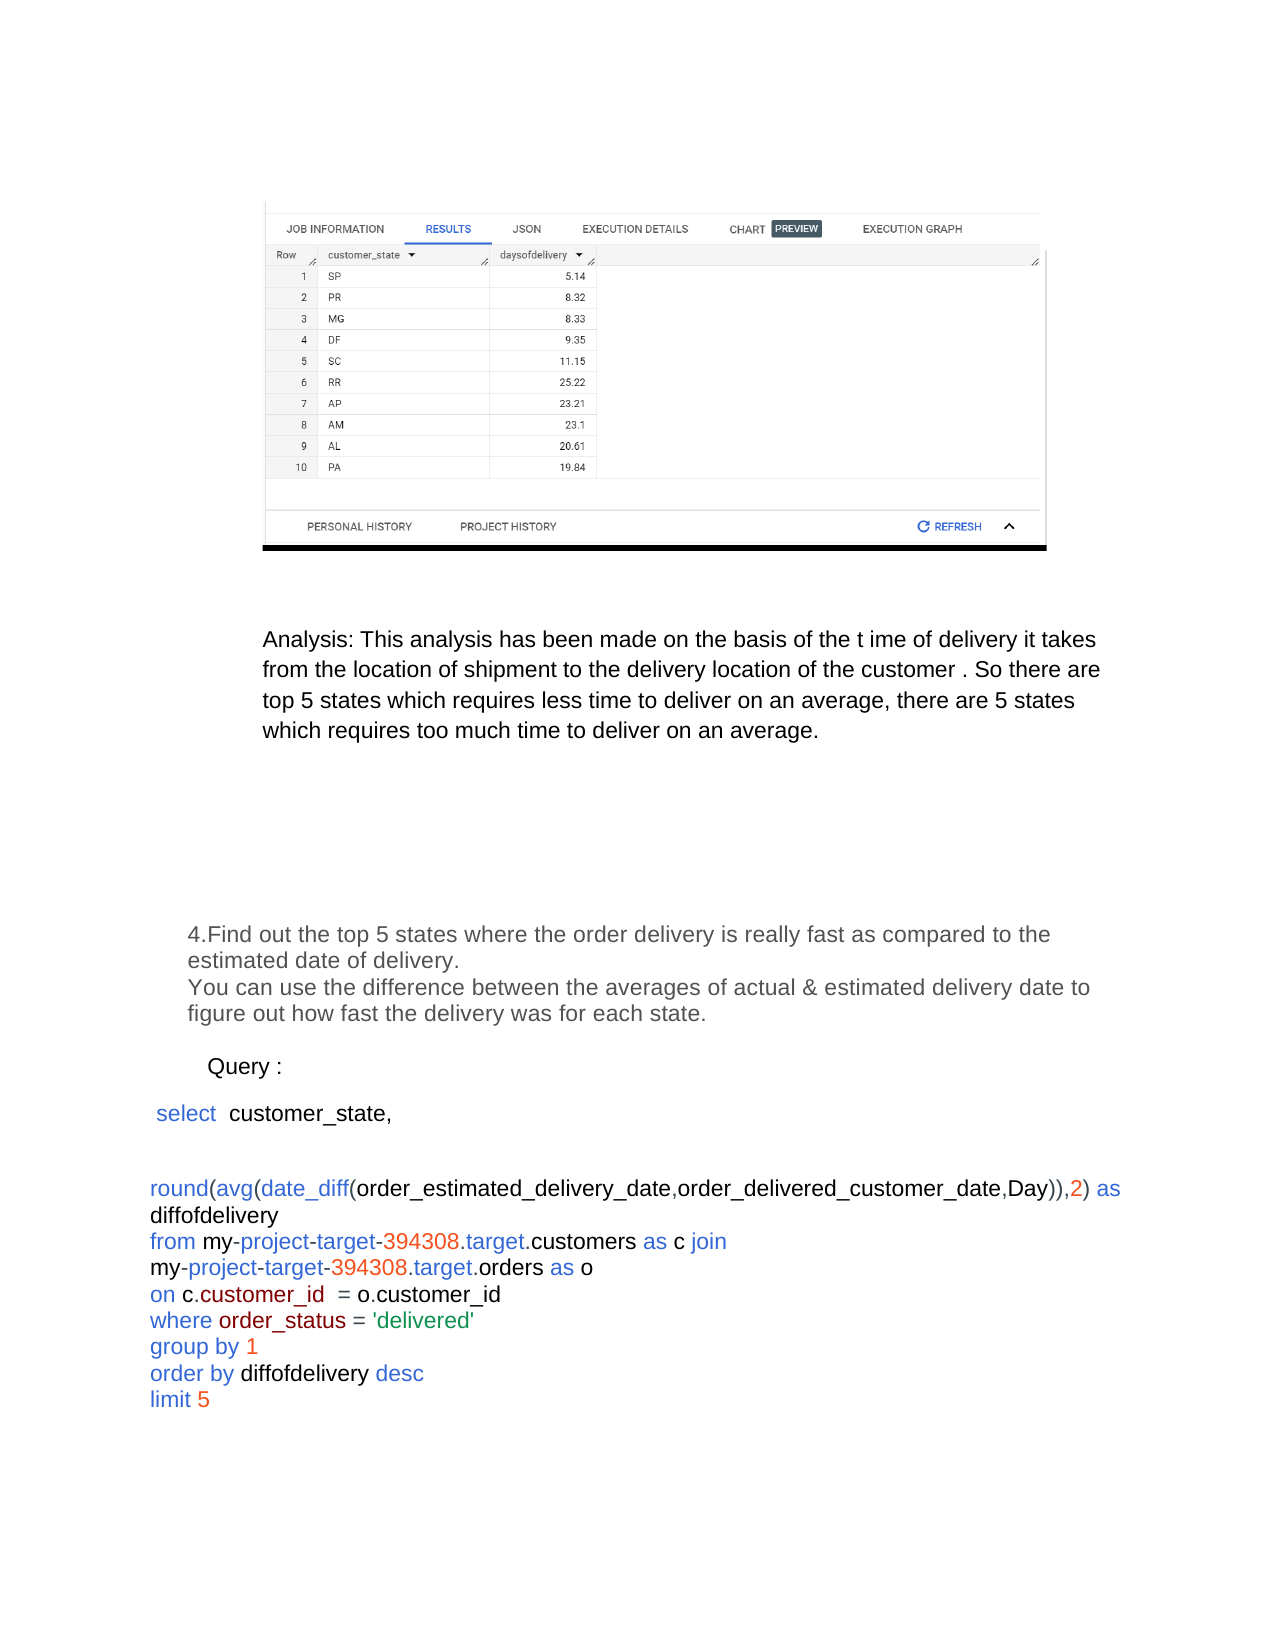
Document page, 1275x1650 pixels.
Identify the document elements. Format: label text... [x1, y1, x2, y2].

text round(avg(date_diff(order_estimated_delivery_date,order_delivered_customer_date,Day)),2) as diffofdelivery [150, 1147, 1125, 1228]
text from my-project-target-394308.target.customers as c join [150, 1228, 1125, 1254]
text select customer_state, [150, 1100, 1125, 1126]
text where order_status = 'delivered' [150, 1307, 1125, 1333]
text Query : [150, 1053, 1125, 1079]
text limit 5 [150, 1386, 1125, 1412]
text my-project-target-394308.target.orders as o [150, 1254, 1125, 1281]
text group by 1 [150, 1333, 1125, 1360]
text order by diffofdelivery desc [150, 1360, 1125, 1386]
text on c.customer_id = o.customer_id [150, 1281, 1125, 1307]
text 4.Find out the top 5 states where the order delivery is really fast as compared to the estimated date of delivery. You can use the difference between the averages of actual & estimated delivery date to figure out how fast the delivery was for each state. [187, 921, 1125, 1026]
text Analysis: This analysis has been made on the basis of the t ime of delivery it takes from the location of shipment to the delivery location of the customer . So there are top 5 states which requires less time to deliver on an average, there are 5 states which requires too much time to deliver on an average. [262, 626, 1125, 743]
